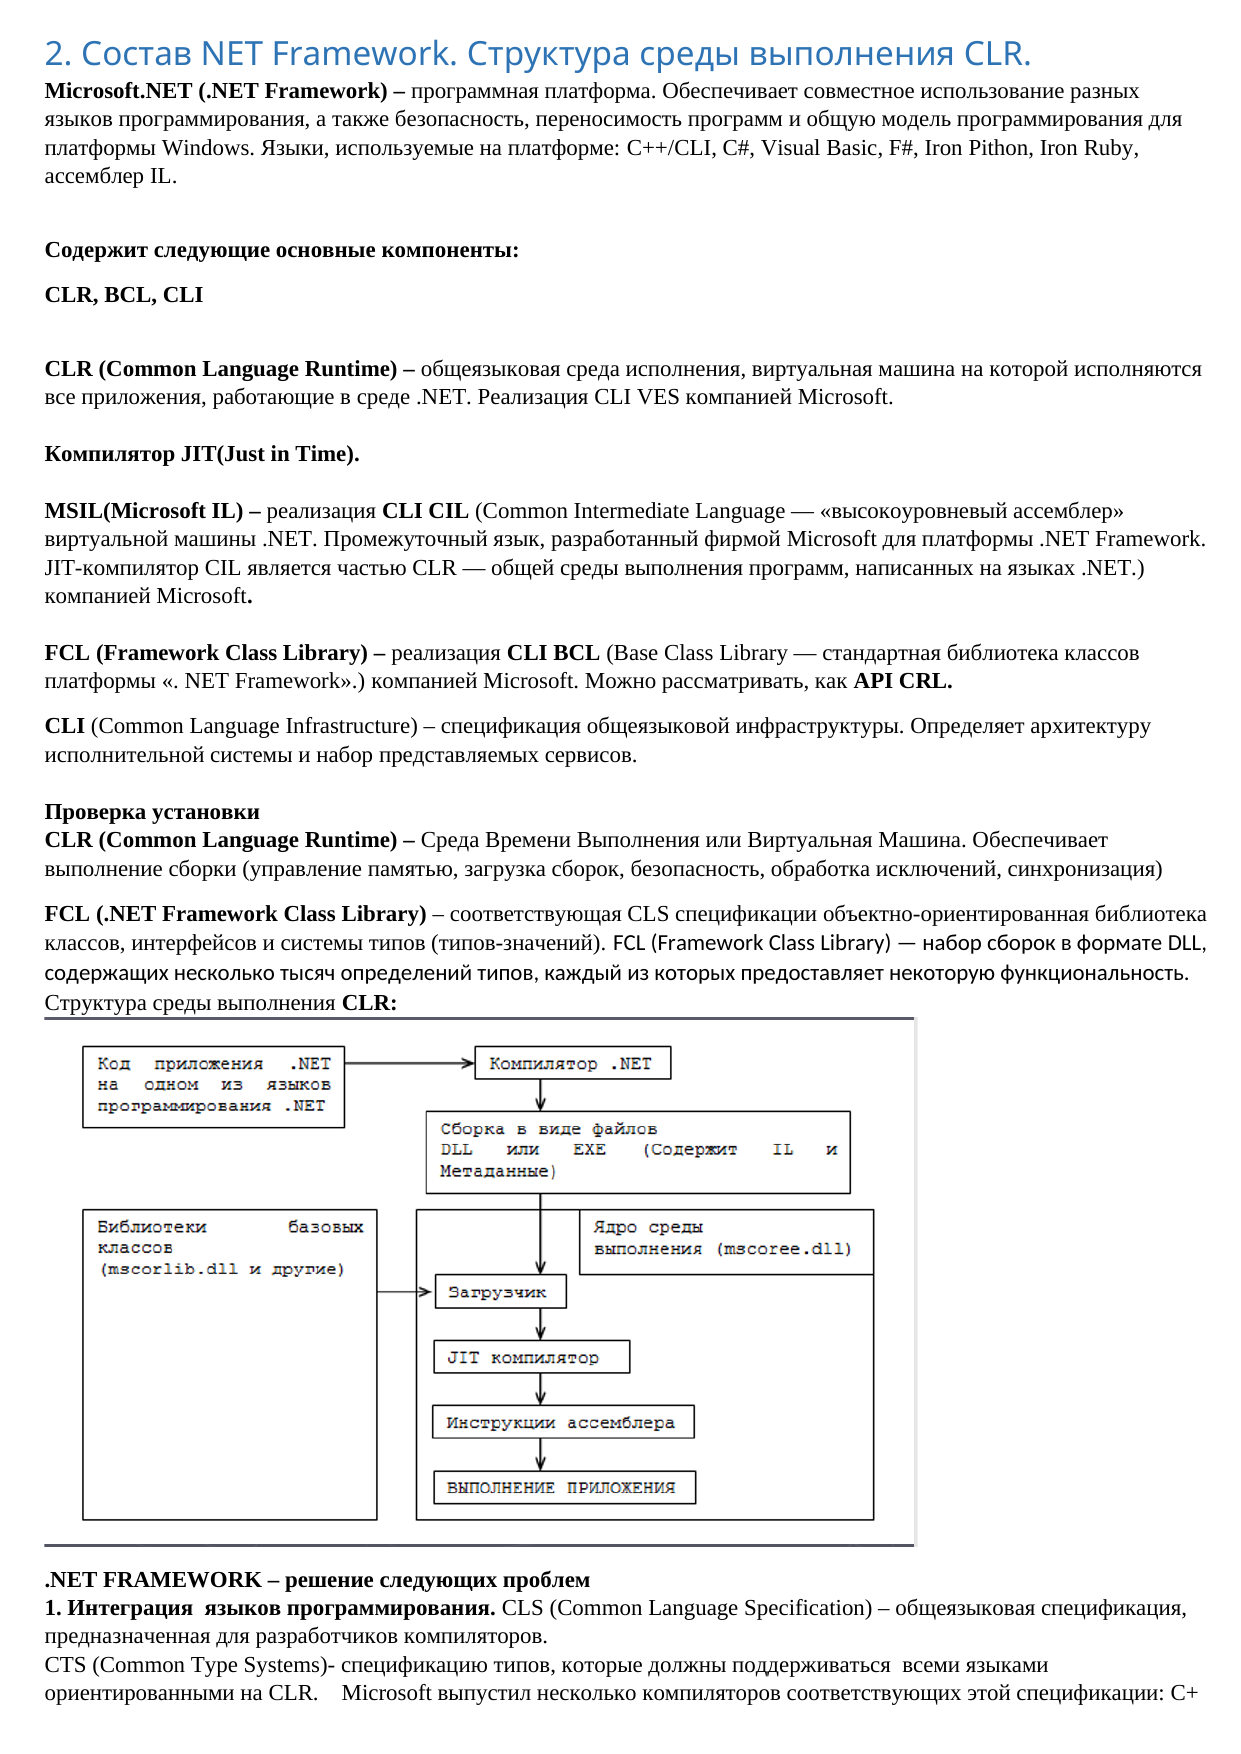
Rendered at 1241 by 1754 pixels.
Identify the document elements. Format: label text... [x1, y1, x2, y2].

text CLR, BCL, CLI [44, 281, 1211, 307]
text CLI (Common Language Infrastructure) – спецификация общеязыковой инфраструктуры. Определяет архитектуру исполнительной системы и набор представляемых сервисов. Проверка установки CLR (Common Language Runtime) – Среда Времени Выполнения или Виртуальная Машина. Обеспечивает выполнение сборки (управление памятью, загрузка сборок, безопасность, обработка исключений, синхронизация) [44, 712, 1211, 881]
text CLR (Common Language Runtime) – общеязыковая среда исполнения, виртуальная машина на которой исполняются все приложения, работающие в среде .NET. Реализация CLI VES компанией Microsoft. Компилятор JIT(Just in Time). MSIL(Microsoft IL) – реализация CLI CIL (Common Intermediate Language — «высокоуровневый ассемблер» виртуальной машины .NET. Промежуточный язык, разработанный фирмой Microsoft для платформы .NET Framework. JIT-компилятор CIL является частью CLR — общей среды выполнения программ, написанных на языках .NET.) компанией Microsoft. FCL (Framework Class Library) – реализация CLI BCL (Base Class Library — стандартная библиотека классов платформы «. NET Framework».) компанией Microsoft. Можно рассматривать, как API CRL. [44, 326, 1211, 694]
picture [44, 1017, 918, 1547]
text Содержит следующие основные компоненты: [44, 207, 1211, 262]
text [44, 1566, 1211, 1706]
text 2. Состав NET Framework. Структура среды выполнения CLR. Microsoft.NET (.NET Framework) – программная платформа. Обеспечивает совместное использование разных языков программирования, а также безопасность, переносимость программ и общую модель программирования для платформы Windows. Языки, используемые на платформе: C++/CLI, C#, Visual Basic, F#, Iron Pithon, Iron Ruby, ассемблер IL. [44, 29, 1211, 189]
